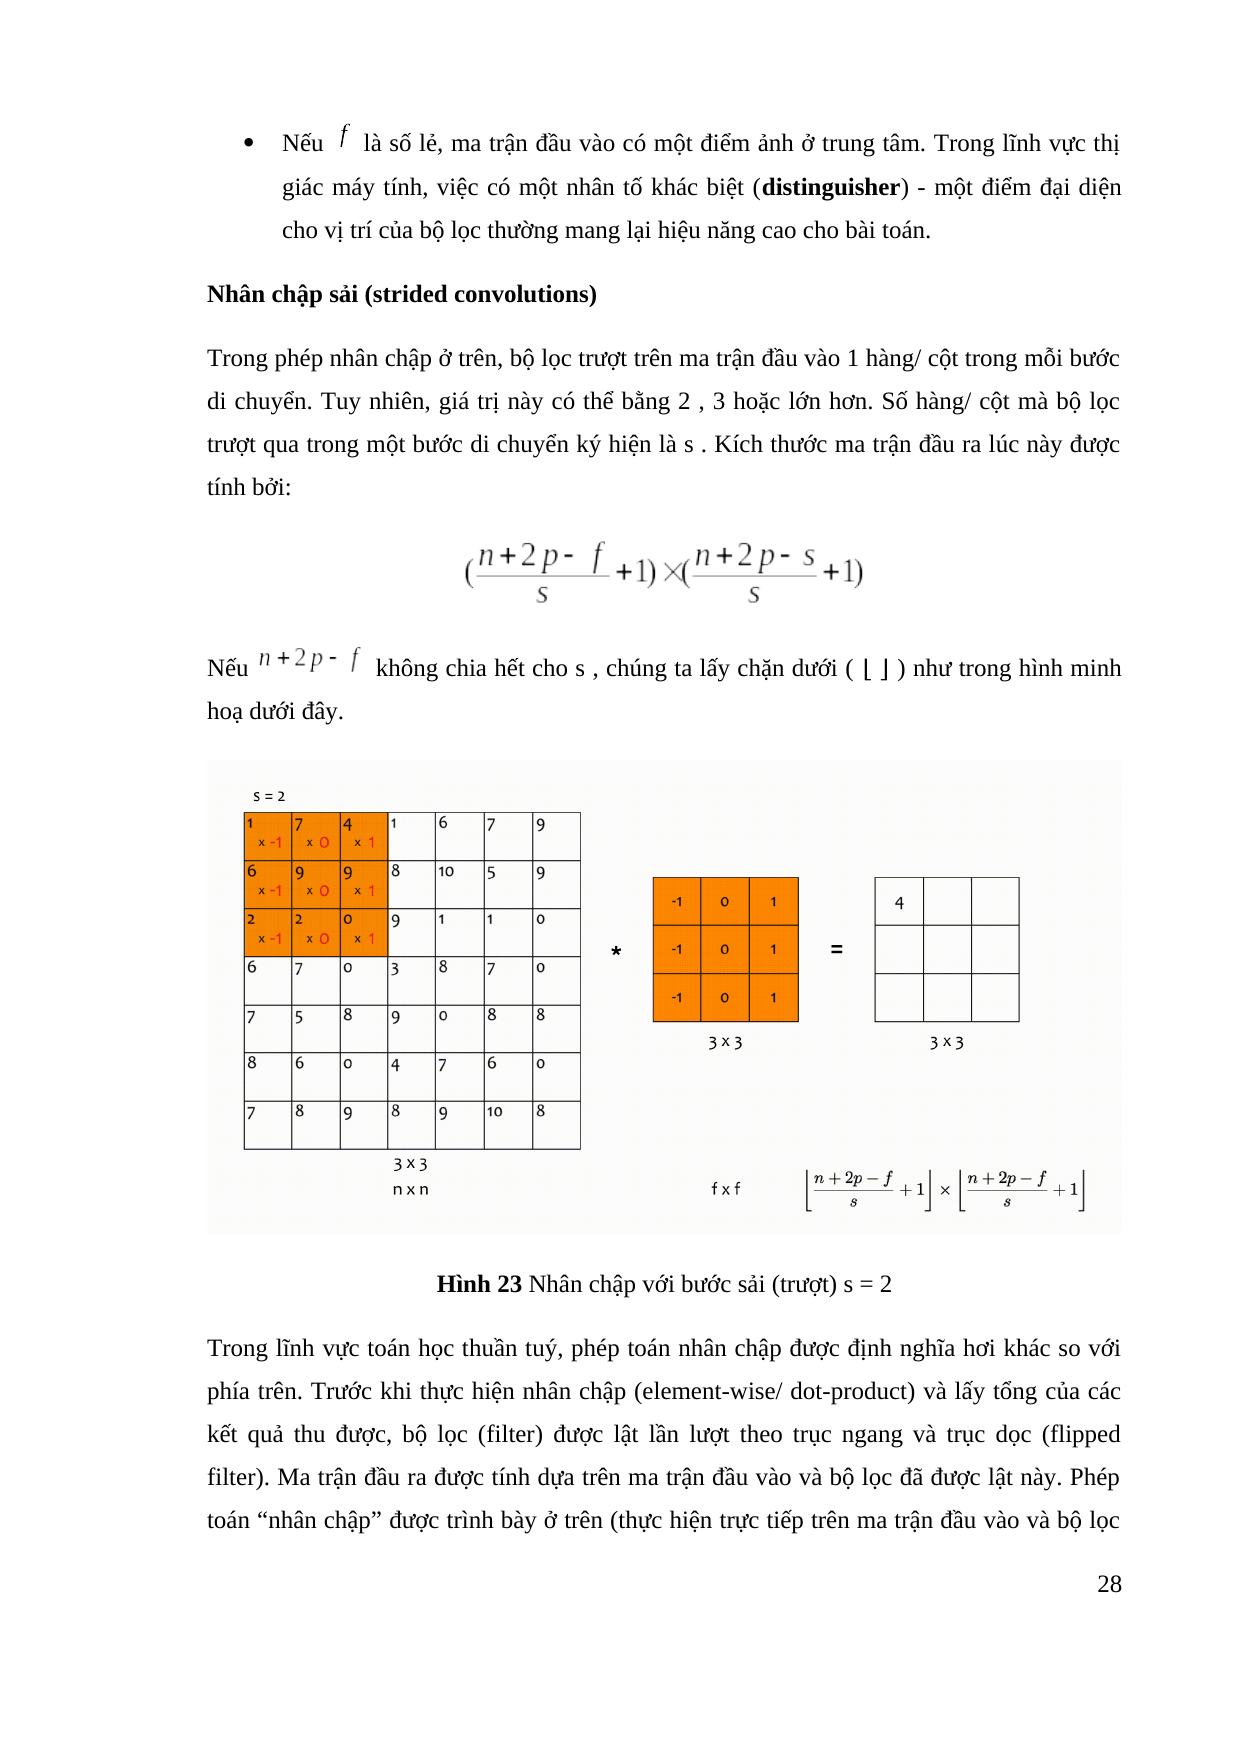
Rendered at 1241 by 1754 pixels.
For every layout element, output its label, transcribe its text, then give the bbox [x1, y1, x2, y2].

text Nếu không chia hết cho s , chúng ta lấy chặn dưới ( ⌊ ⌋ ) như trong hình minh hoạ dưới đây. [207, 642, 1122, 725]
text Nhân chập sải (strided convolutions) [207, 279, 1122, 307]
picture [206, 760, 1122, 1234]
text Trong phép nhân chập ở trên, bộ lọc trượt trên ma trận đầu vào 1 hàng/ cột trong mỗi bước di chuyển. Tuy nhiên, giá trị này có thể bằng 2 , 3 hoặc lớn hơn. Số hàng/ cột mà bộ lọc trượt qua trong một bước di chuyển ký hiện là s . Kích thước ma trận đầu ra lúc này được tính bởi: [207, 343, 1122, 501]
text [207, 1333, 1122, 1534]
text Hình 23 Nhân chập với bước sải (trượt) s = 2 [207, 1269, 1122, 1297]
list Nếu là số lẻ, ma trận đầu vào có một điểm ảnh ở trung tâm. Trong lĩnh vực thị giác máy tính, việc có một nhân tố khác biệt (distinguisher) - một điểm đại diện cho vị trí của bộ lọc thường mang lại hiệu năng cao cho bài toán. [244, 118, 1122, 243]
